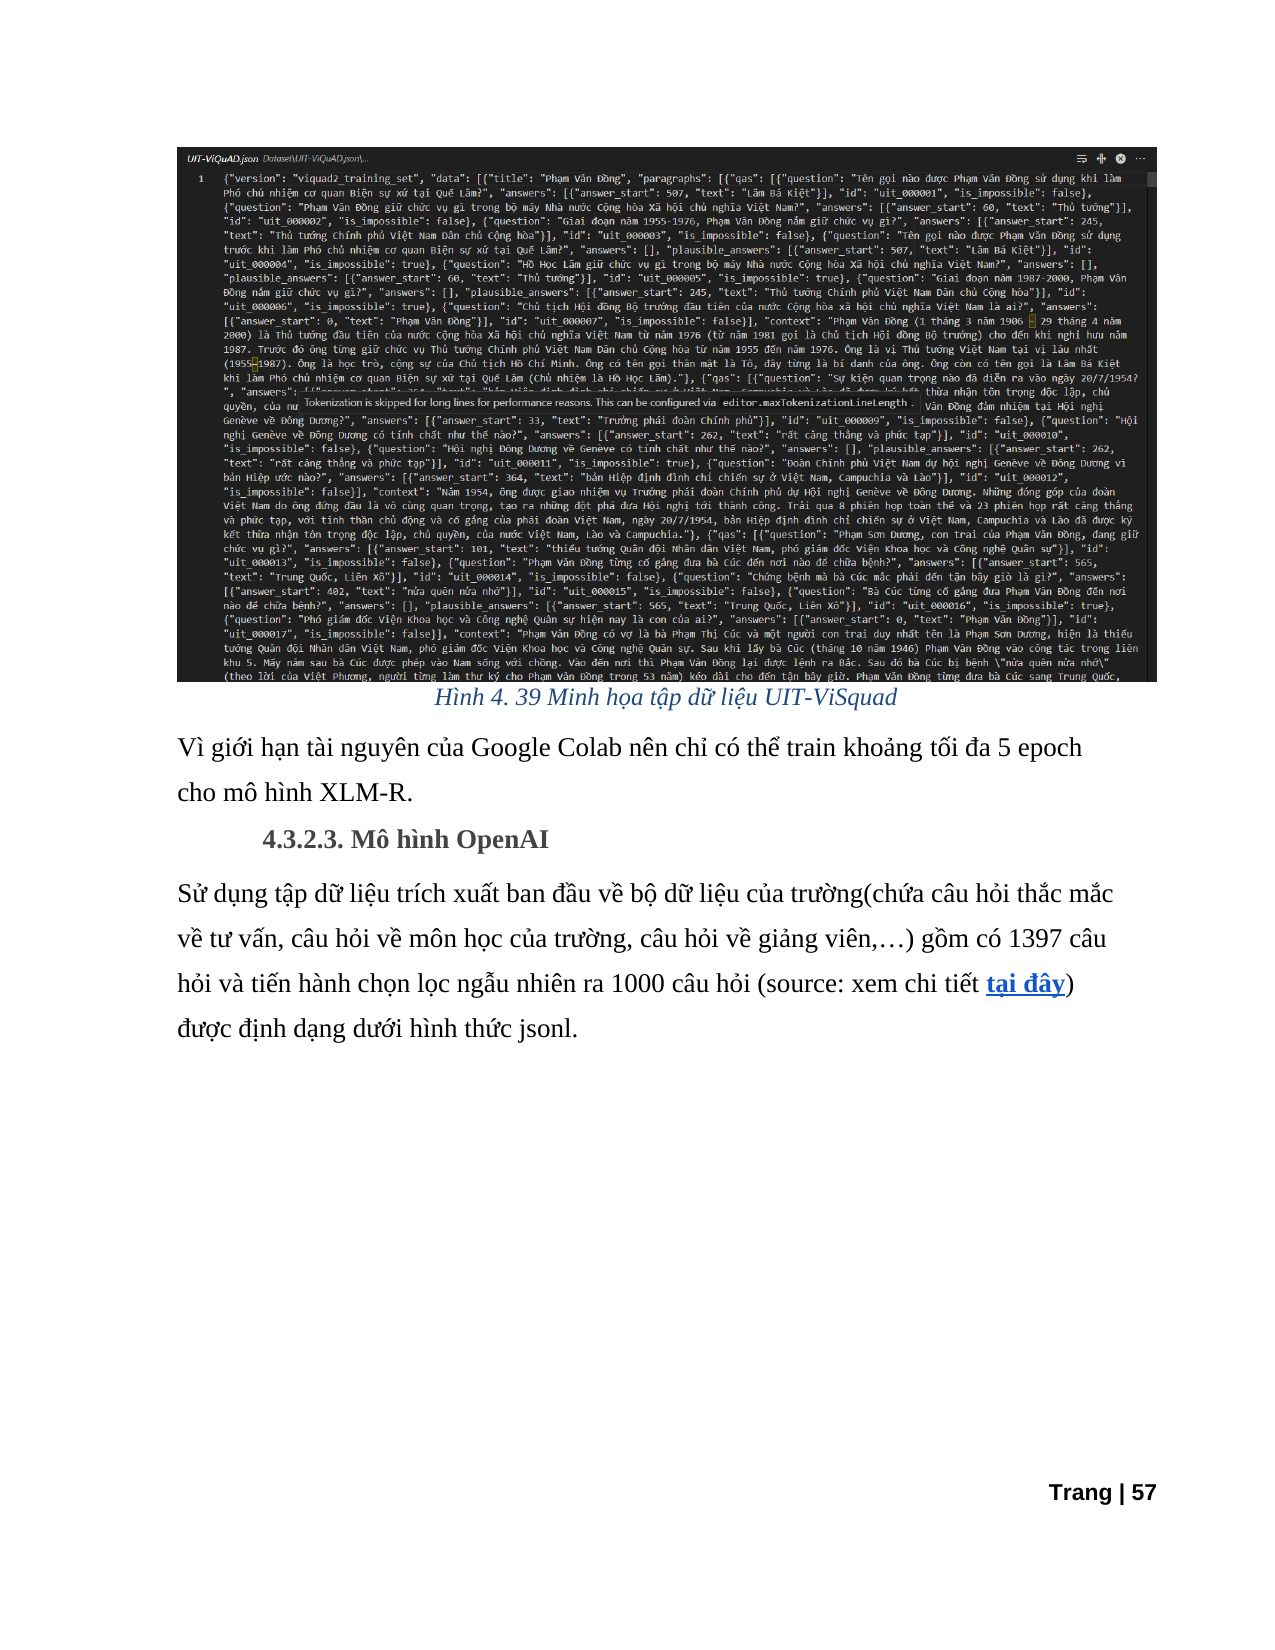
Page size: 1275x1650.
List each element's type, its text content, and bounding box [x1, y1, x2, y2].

subtitle 4.3.2.3. Mô hình OpenAI [177, 823, 1126, 854]
text Sử dụng tập dữ liệu trích xuất ban đầu về bộ dữ liệu của trường(chứa câu hỏi thắc mắc về tư vấn, câu hỏi về môn học của trường, câu hỏi về giảng viên,…) gồm có 1397 câu hỏi và tiến hành chọn lọc ngẫu nhiên ra 1000 câu hỏi (source: xem chi tiết tại đây) được định dạng dưới hình thức jsonl. [177, 877, 1126, 1043]
text Vì giới hạn tài nguyên của Google Colab nên chỉ có thể train khoảng tối đa 5 epoch cho mô hình XLM-R. [177, 731, 1126, 808]
picture [177, 147, 1157, 682]
text Hình 4. 39 Minh họa tập dữ liệu UIT-ViSquad [177, 682, 1157, 710]
